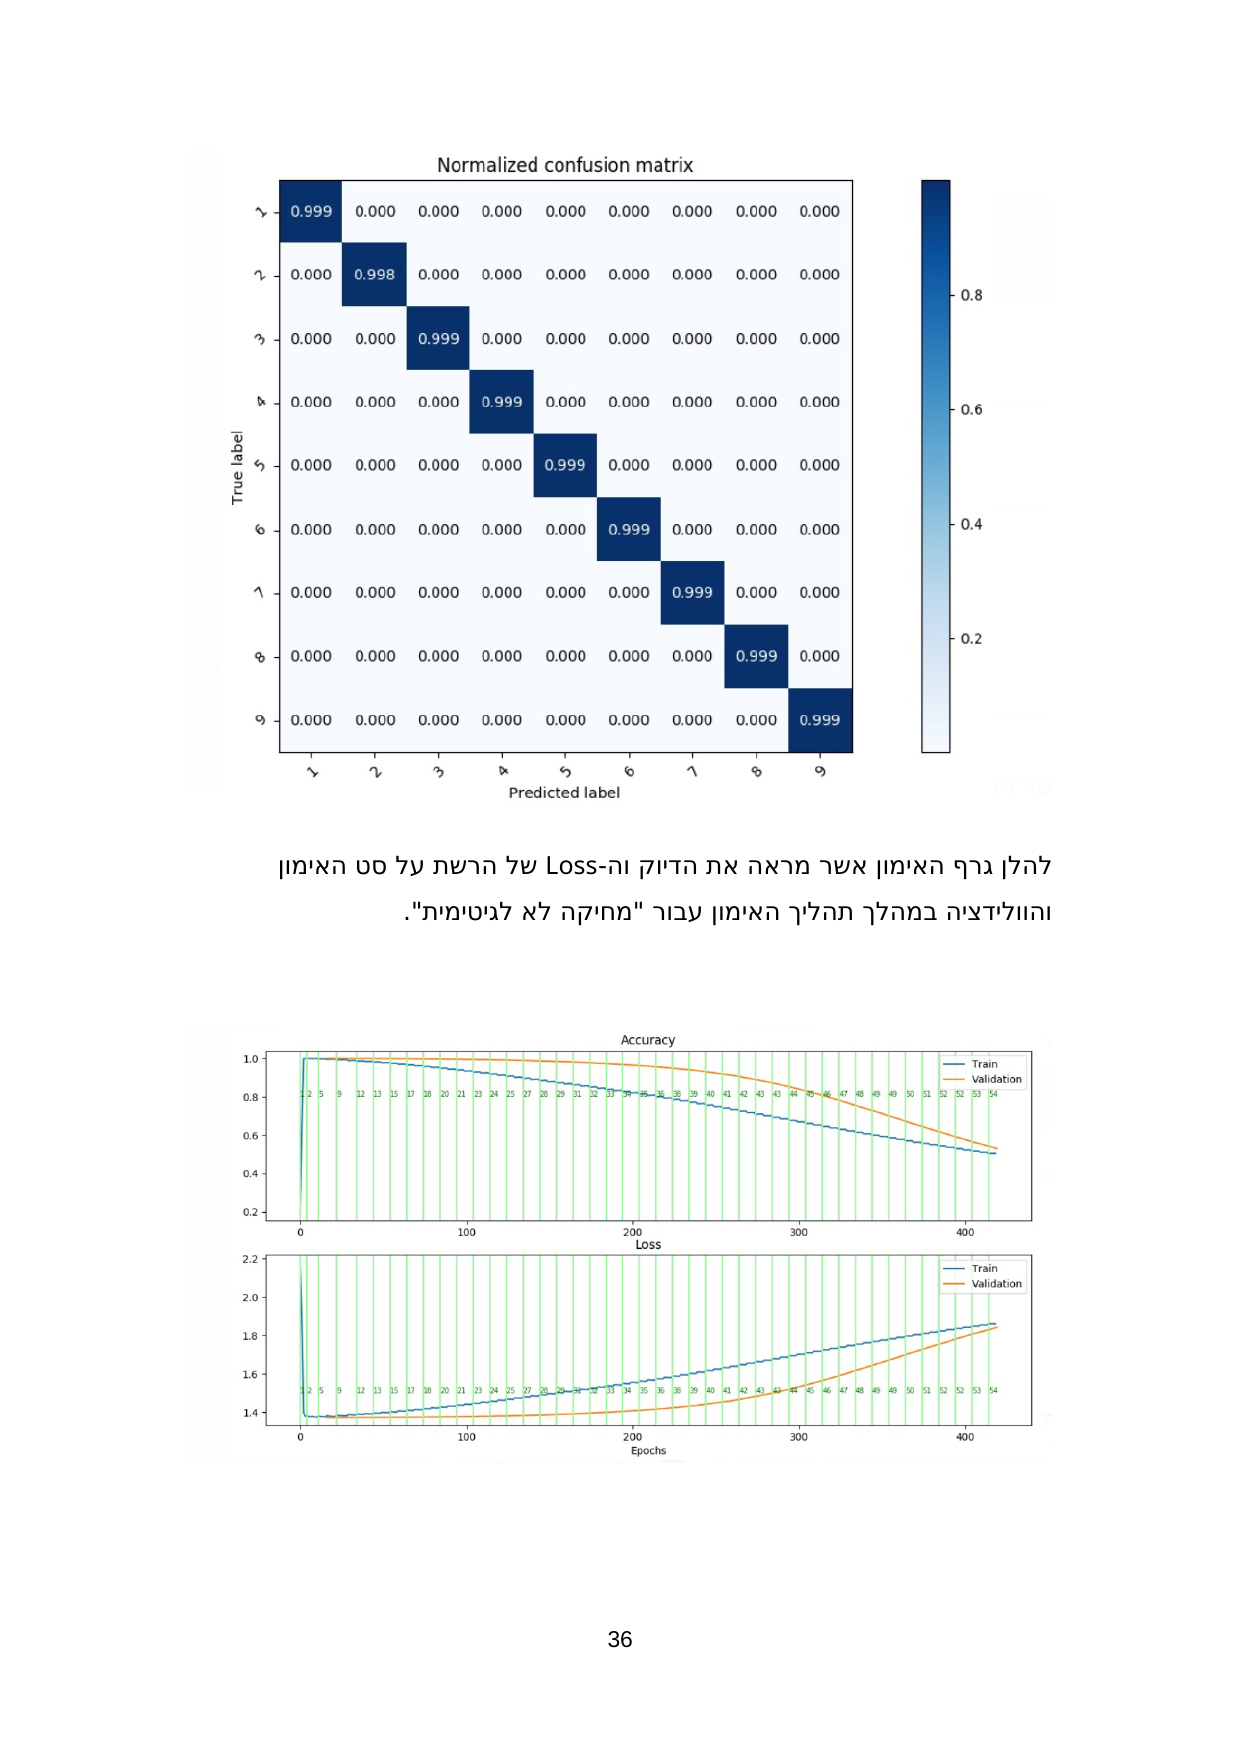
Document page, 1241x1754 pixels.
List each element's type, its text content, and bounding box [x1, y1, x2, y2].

text להלן גרף האימון אשר מראה את הדיוק וה-Loss של הרשת על סט האימון והוולידציה במהלך תהליך האימון עבור "מחיקה לא לגיטימית". [187, 848, 1053, 926]
picture [187, 1024, 1053, 1464]
picture [187, 150, 1053, 818]
